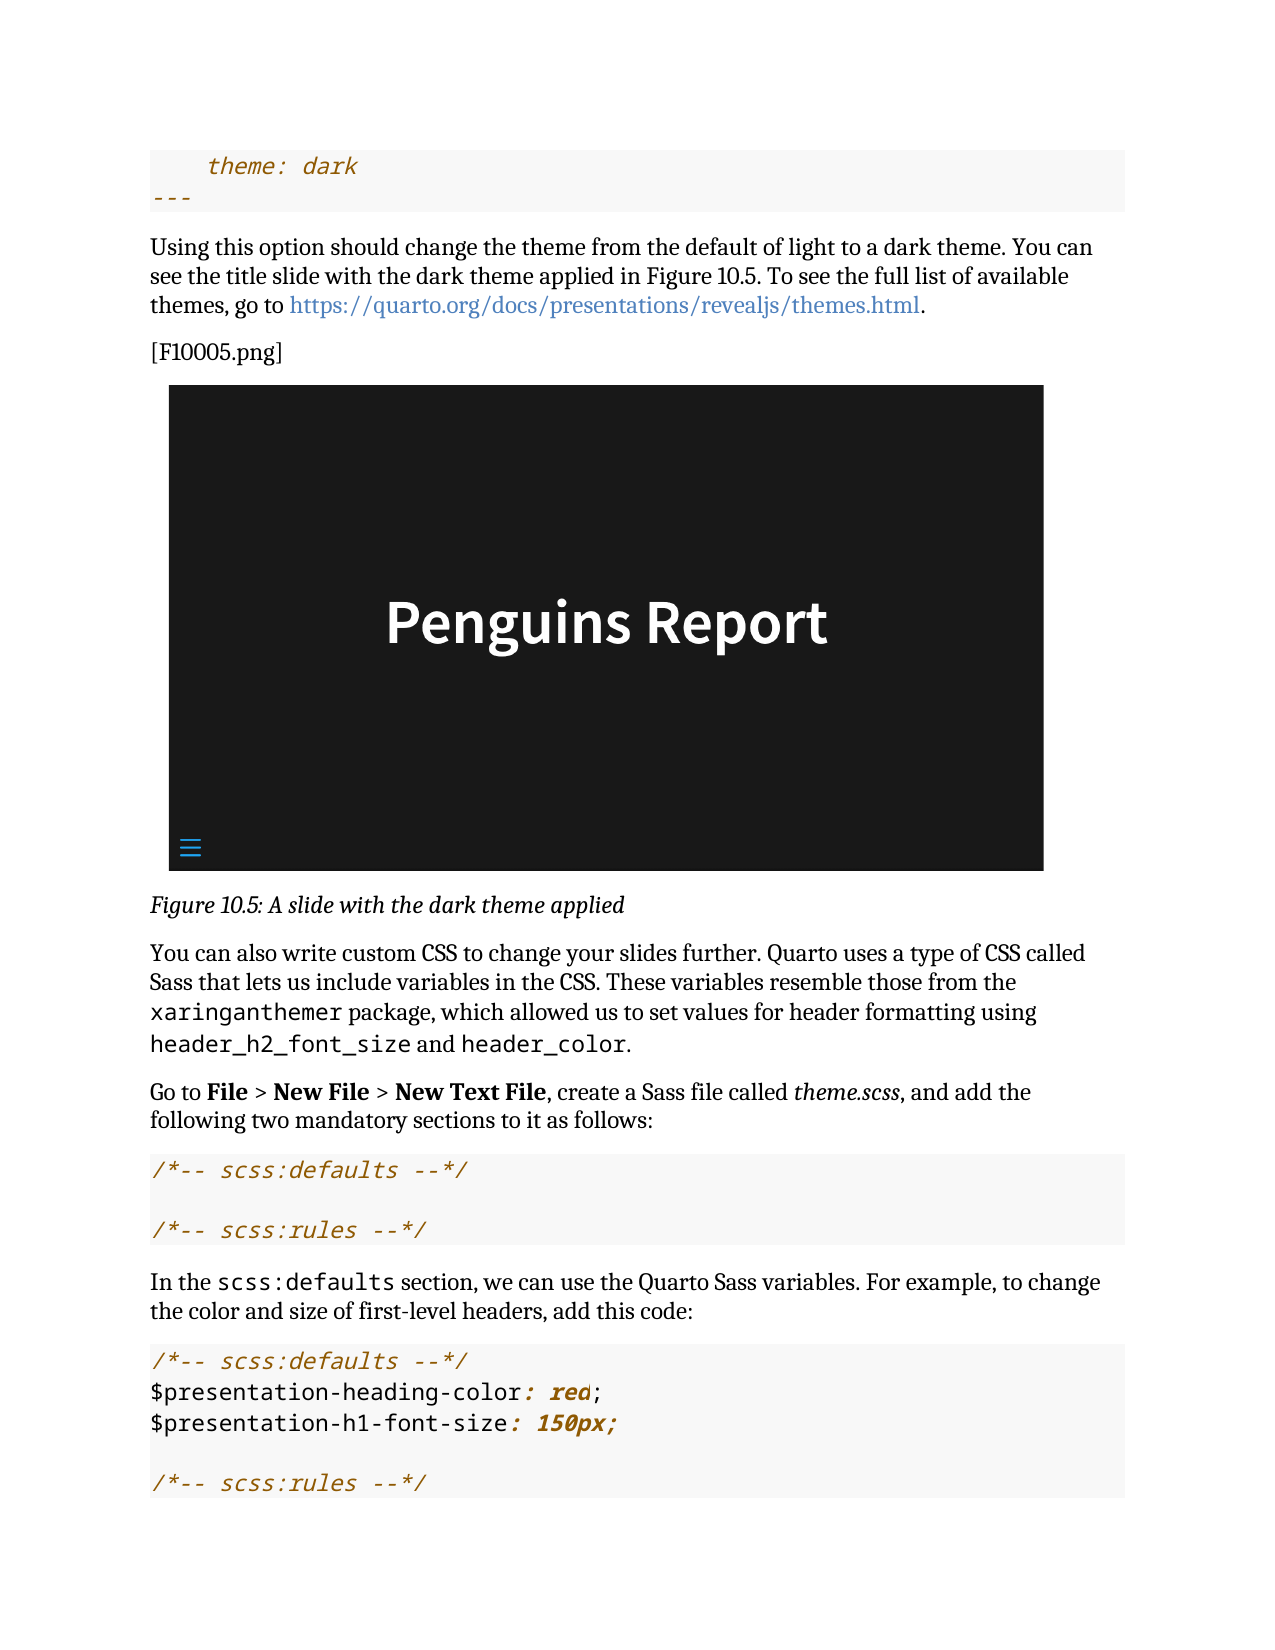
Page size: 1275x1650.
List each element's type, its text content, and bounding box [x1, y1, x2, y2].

text You can also write custom CSS to change your slides further. Quarto uses a type of CSS called Sass that lets us include variables in the CSS. These variables resemble those from the xaringanthemer package, which allowed us to set values for header formatting using header_h2_font_size and header_color. [150, 939, 1125, 1059]
text [F10005.png] [150, 338, 1125, 367]
text Using this option should change the theme from the default of light to a dark theme. You can see the title slide with the dark theme applied in Figure 10.5. To see the full list of available themes, go to https://quarto.org/docs/presentations/revealjs/themes.html. [150, 233, 1125, 319]
picture [168, 385, 1044, 871]
text /*-- scss:defaults --*/ $presentation-heading-color: red; $presentation-h1-font-size: 150px; /*-- scss:rules --*/ [150, 1344, 1125, 1498]
text --- title: "Penguins Report" format: revealjs: theme: dark --- [191, 150, 1125, 212]
text In the scss:defaults section, we can use the Quarto Sass variables. For example, to change the color and size of first-level headers, add this code: [150, 1266, 1125, 1326]
text Figure 10.5: A slide with the dark theme applied [150, 891, 1125, 920]
text /*-- scss:defaults --*/ /*-- scss:rules --*/ [150, 1154, 1125, 1245]
text Go to File > New File > New Text File, create a Sass file called theme.scss, and add the following two mandatory sections to it as follows: [150, 1077, 1125, 1135]
